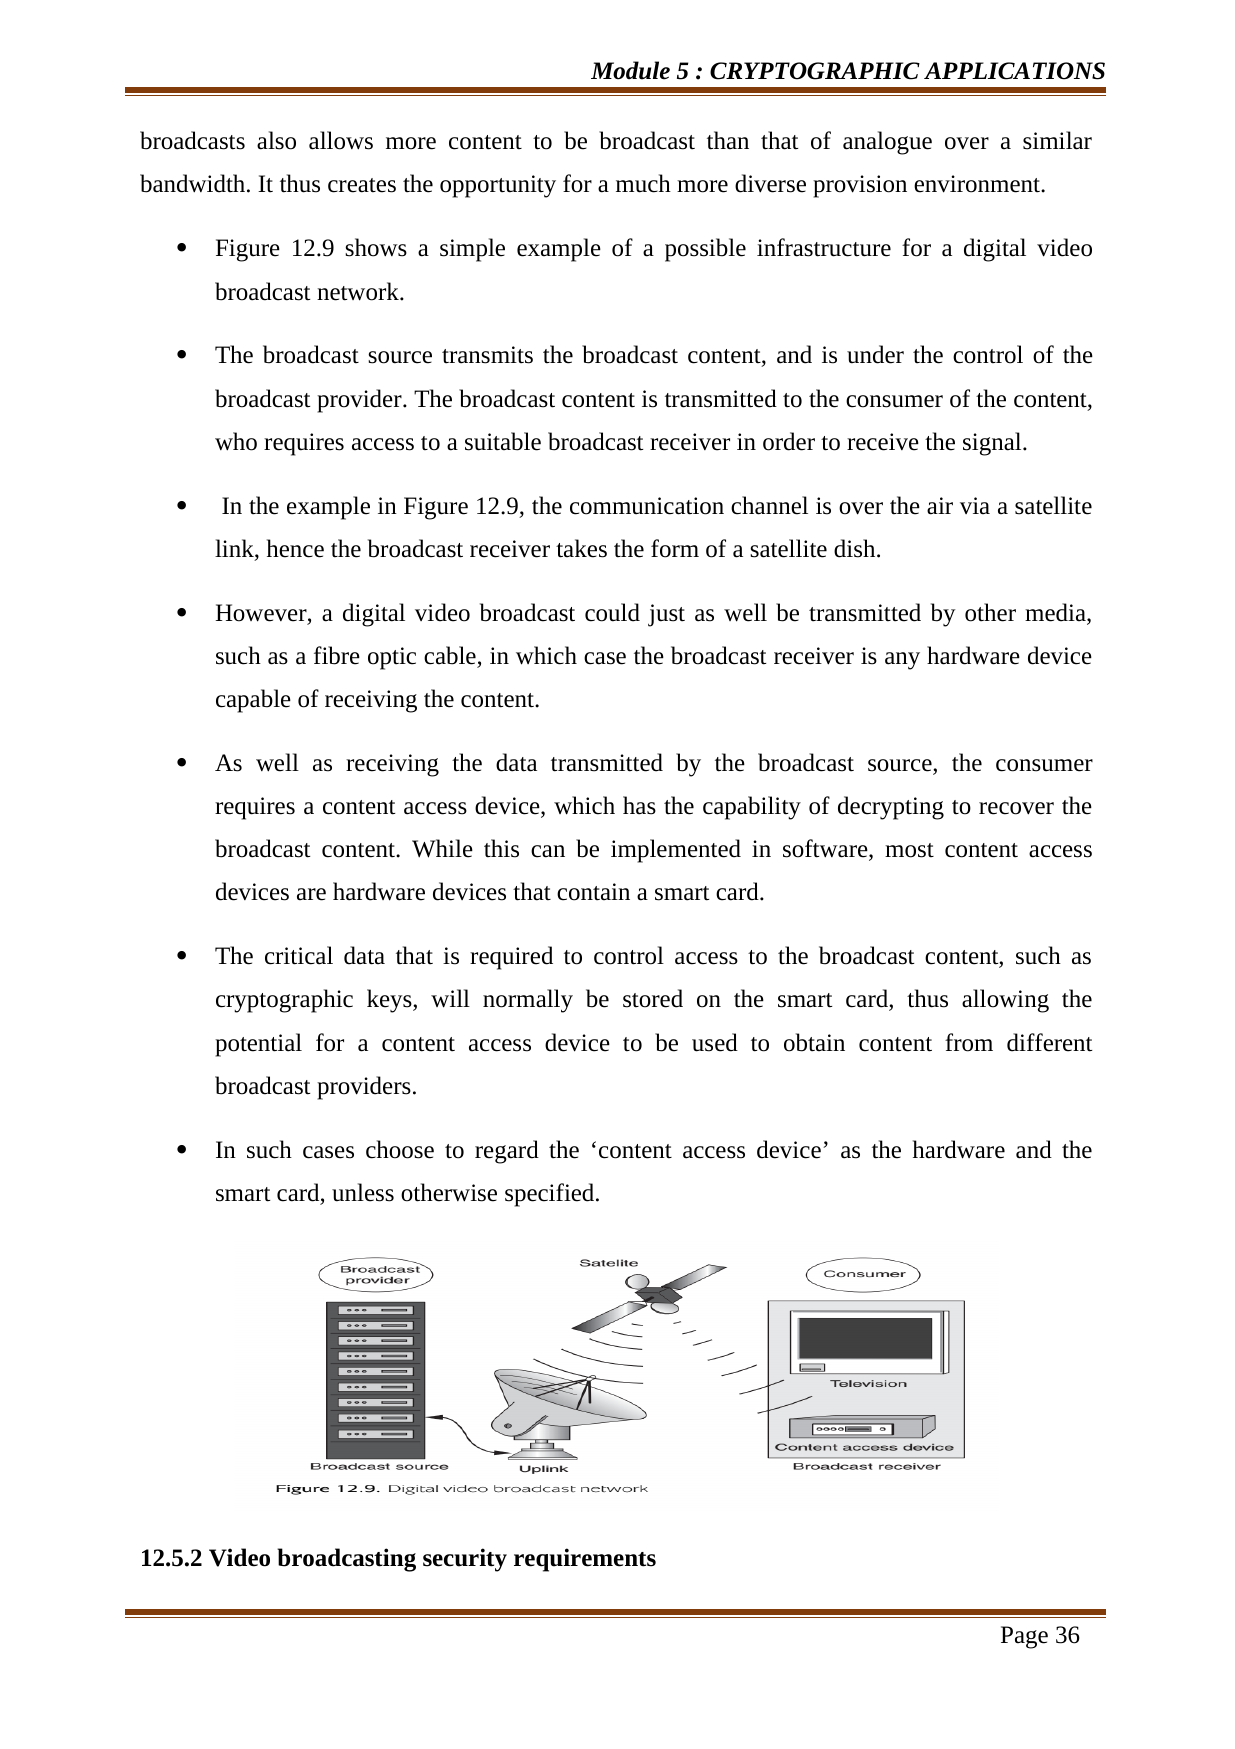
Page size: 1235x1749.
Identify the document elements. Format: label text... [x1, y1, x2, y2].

picture [234, 1241, 999, 1511]
list However, a digital video broadcast could just as well be transmitted by other media, such as a fibre optic cable, in which case the broadcast receiver is any hardware device capable of receiving the content. [177, 598, 1094, 713]
list In such cases choose to regard the ‘content access device’ as the hardware and the smart card, unless otherwise specified. [177, 1135, 1094, 1207]
list Figure 12.9 shows a simple example of a possible infrastructure for a digital video broadcast network. [177, 233, 1094, 305]
list As well as receiving the data transmitted by the broadcast source, the consumer requires a content access device, which has the capability of decrypting to recover the broadcast content. While this can be implemented in software, most content access devices are hardware devices that contain a smart card. [177, 748, 1094, 906]
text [140, 126, 1094, 198]
text 12.5.2 Video broadcasting security requirements [140, 1543, 1094, 1572]
list In the example in Figure 12.9, the communication channel is over the air via a satellite link, hence the broadcast receiver takes the form of a satellite dish. [177, 491, 1094, 563]
list The broadcast source transmits the broadcast content, and is under the control of the broadcast provider. The broadcast content is transmitted to the consumer of the content, who requires access to a suitable broadcast receiver in order to receive the signal. [177, 341, 1094, 456]
list The critical data that is required to control access to the broadcast content, such as cryptographic keys, will normally be stored on the smart card, thus allowing the potential for a content access device to be used to obtain content from different broadcast providers. [177, 941, 1094, 1099]
